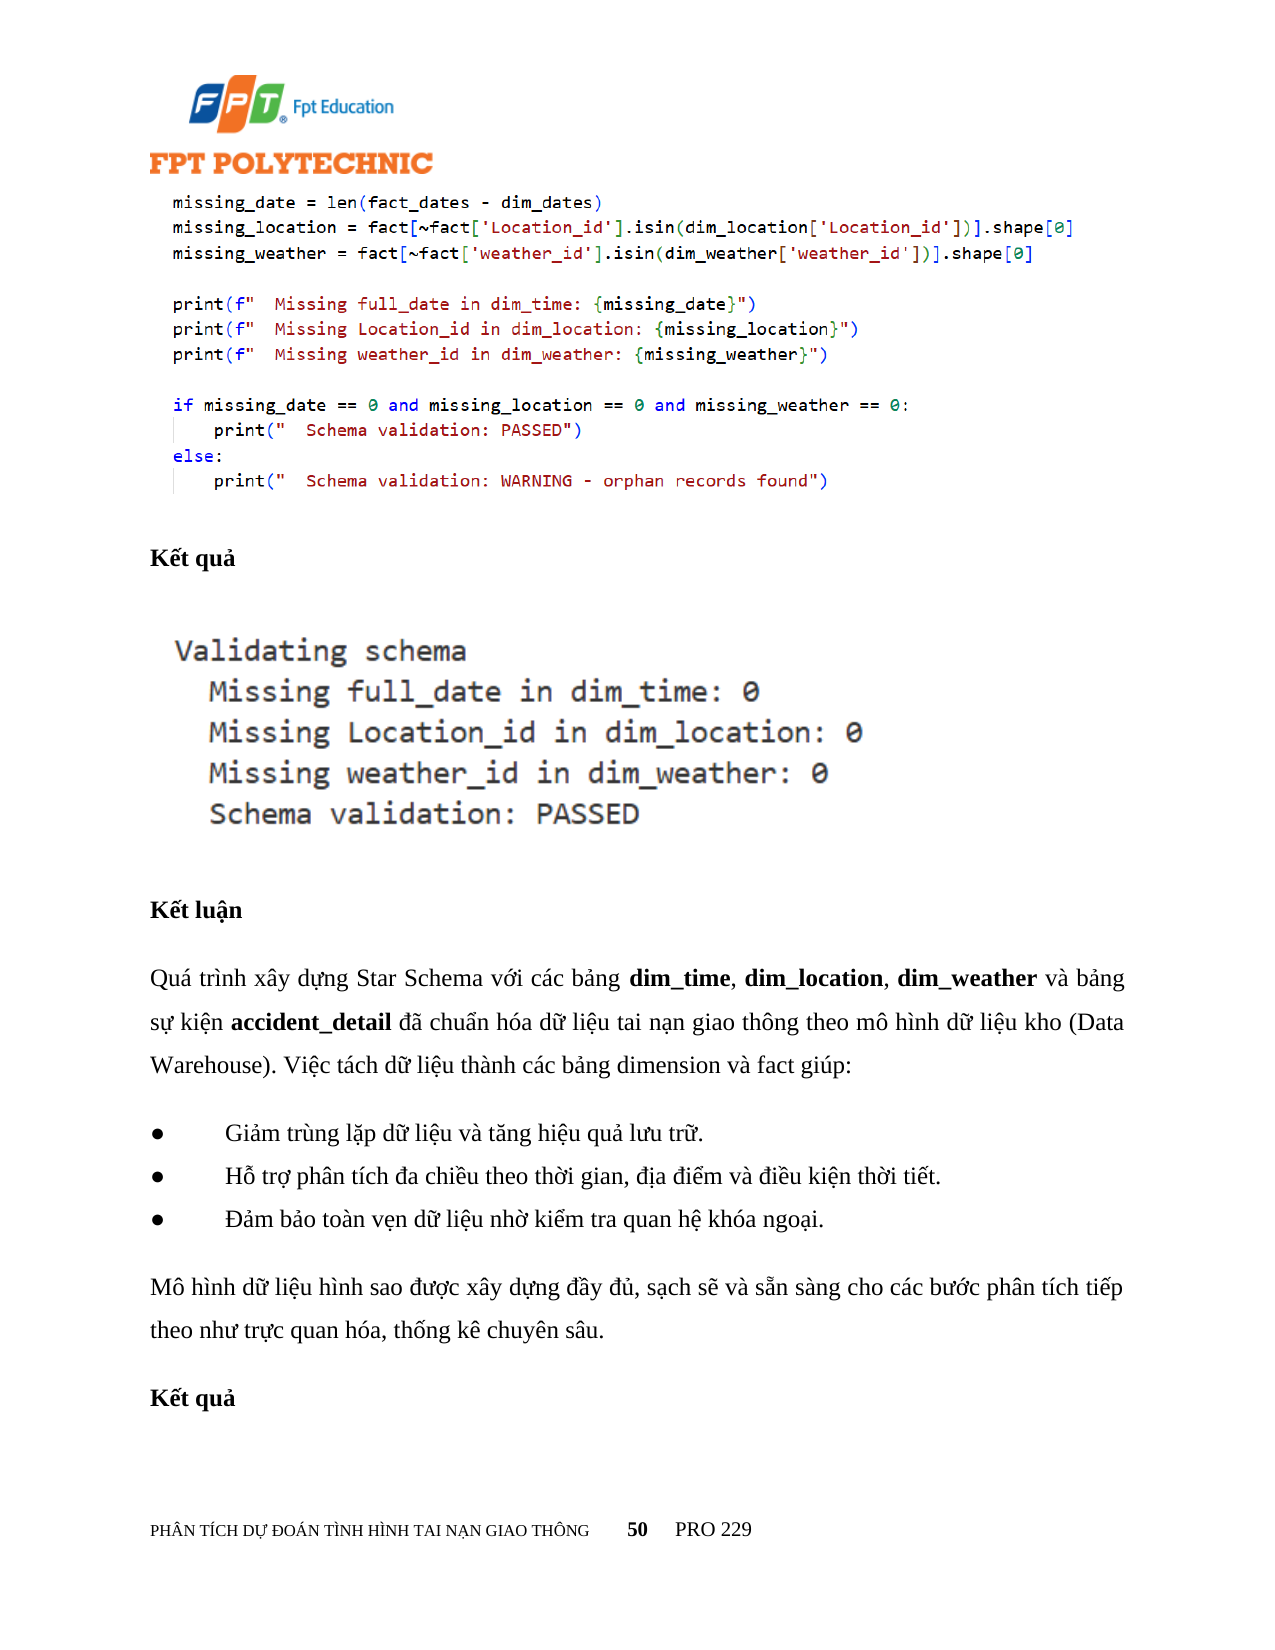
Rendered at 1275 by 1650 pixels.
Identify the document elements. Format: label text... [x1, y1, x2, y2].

picture [150, 75, 436, 174]
text Mô hình dữ liệu hình sao được xây dựng đầy đủ, sạch sẽ và sẵn sàng cho các bước phân tích tiếp theo như trực quan hóa, thống kê chuyên sâu. [150, 1272, 1125, 1344]
picture [150, 611, 958, 854]
text Quá trình xây dựng Star Schema với các bảng dim_time, dim_location, dim_weather và bảng sự kiện accident_detail đã chuẩn hóa dữ liệu tai nạn giao thông theo mô hình dữ liệu kho (Data Warehouse). Việc tách dữ liệu thành các bảng dimension và fact giúp: [150, 963, 1125, 1078]
list Hỗ trợ phân tích đa chiều theo thời gian, địa điểm và điều kiện thời tiết. [150, 1161, 1125, 1190]
picture [150, 176, 1125, 502]
text Kết luận [150, 895, 1125, 924]
text Kết quả [150, 543, 1125, 572]
text Kết quả [150, 1383, 1125, 1412]
list Giảm trùng lặp dữ liệu và tăng hiệu quả lưu trữ. [150, 1118, 1125, 1147]
list Đảm bảo toàn vẹn dữ liệu nhờ kiểm tra quan hệ khóa ngoại. [150, 1204, 1125, 1233]
